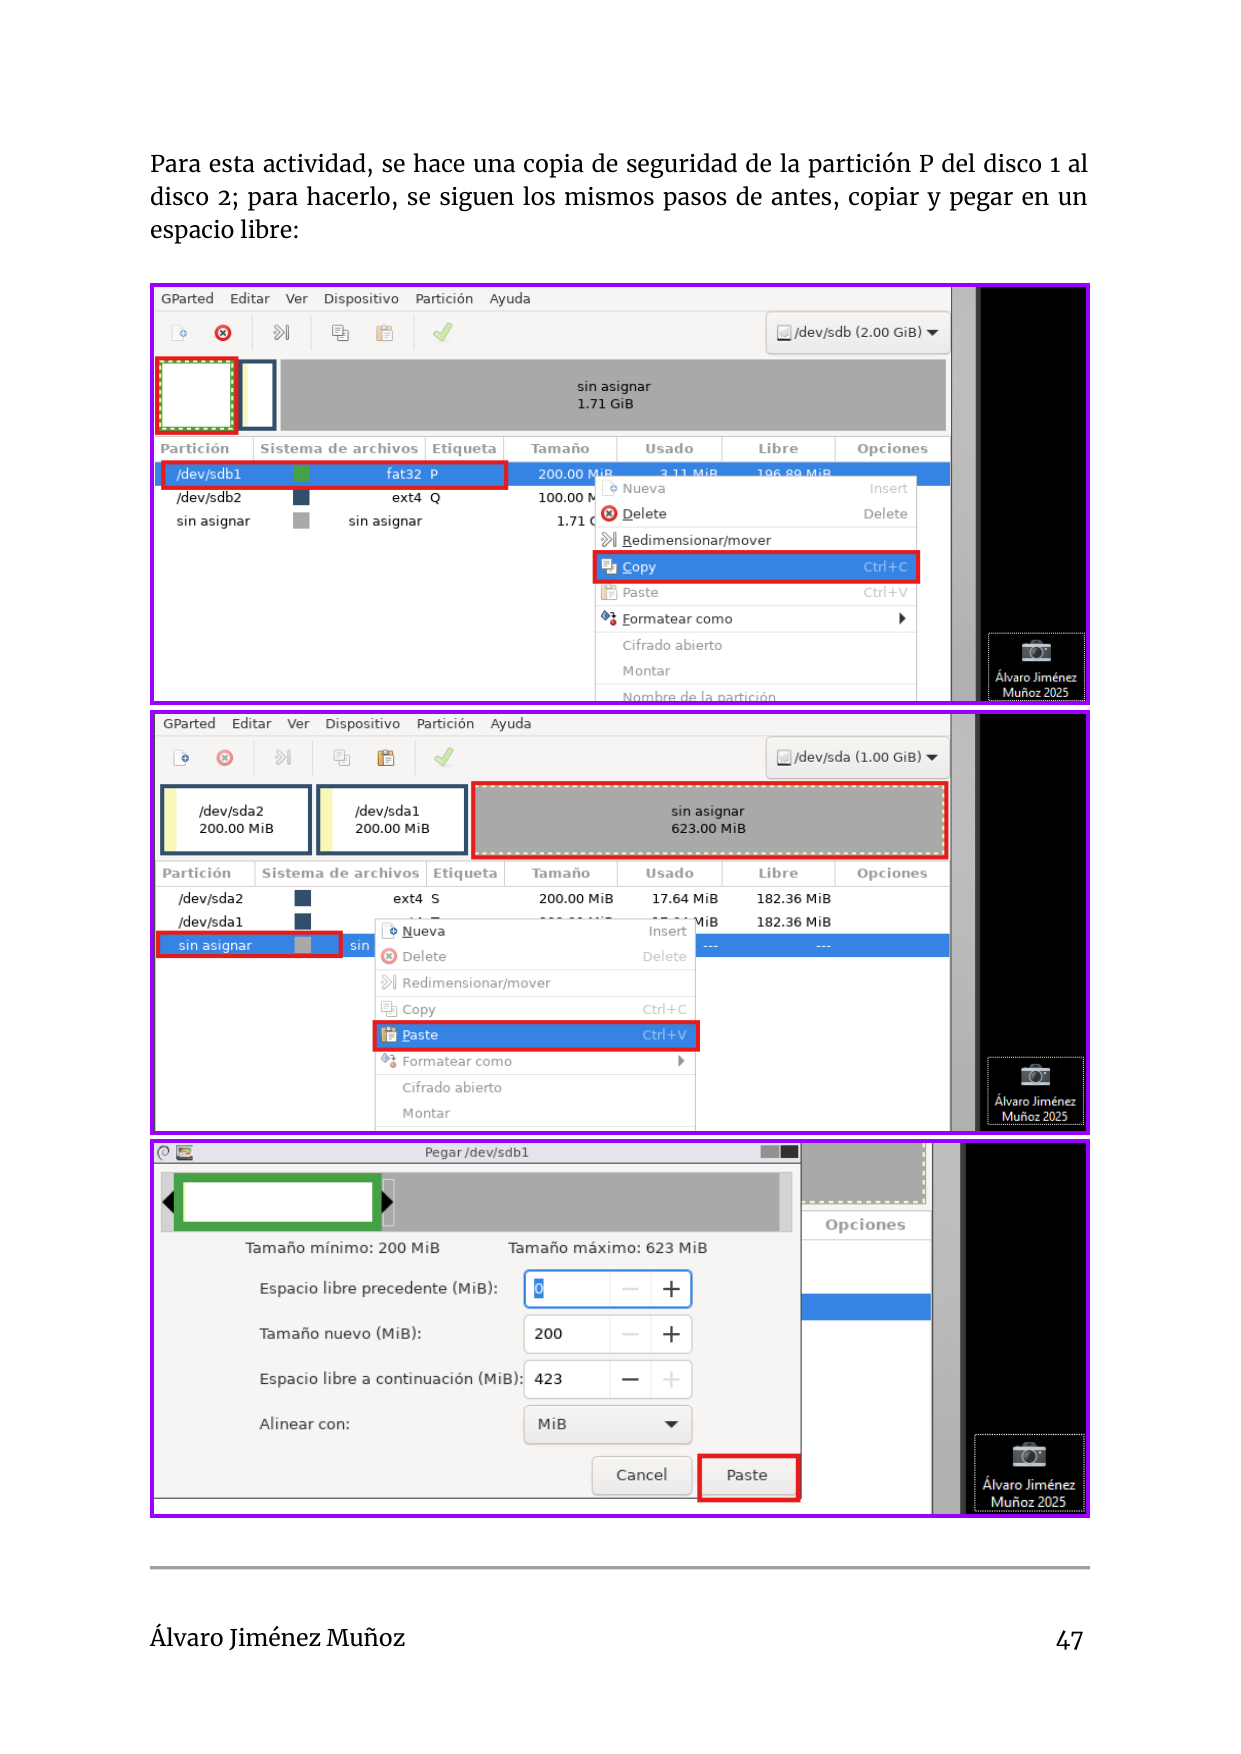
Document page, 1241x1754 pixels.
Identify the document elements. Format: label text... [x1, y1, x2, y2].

text Para esta actividad, se hace una copia de seguridad de la partición P del disco 1 al disco 2; para hacerlo, se siguen los mismos pasos de antes, copiar y pegar en un espacio libre: [150, 150, 1090, 245]
picture [154, 287, 1086, 701]
picture [154, 1143, 1086, 1514]
picture [154, 714, 1086, 1131]
